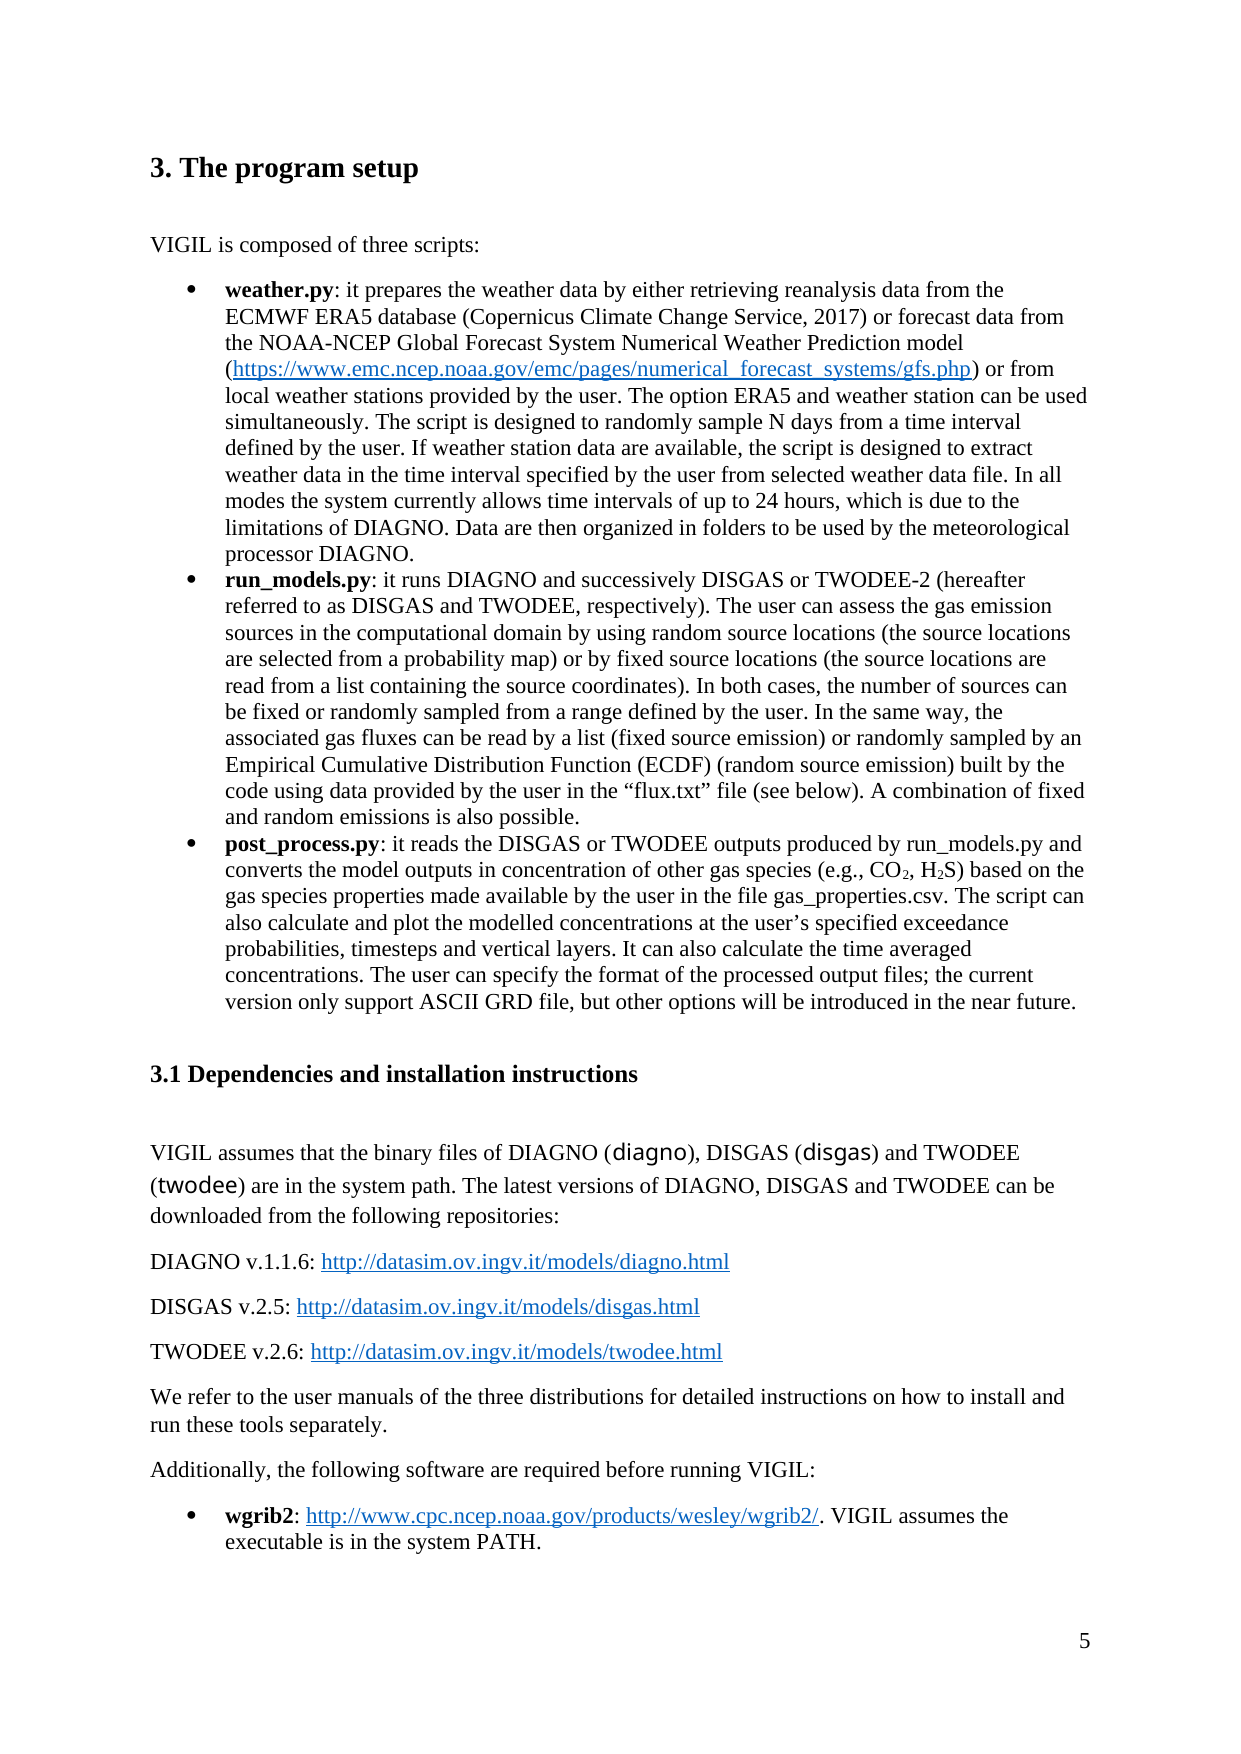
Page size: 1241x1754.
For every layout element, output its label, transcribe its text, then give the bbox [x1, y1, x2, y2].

text VIGIL is composed of three scripts: [150, 231, 1090, 258]
text DIAGNO v.1.1.6: http://datasim.ov.ingv.it/models/diagno.html [150, 1248, 1090, 1274]
text Additionally, the following software are required before running VIGIL: [150, 1457, 1090, 1483]
list weather.py: it prepares the weather data by either retrieving reanalysis data from the ECMWF ERA5 database (Copernicus Climate Change Service, 2017) or forecast data from the NOAA-NCEP Global Forecast System Numerical Weather Prediction model (https://www.emc.ncep.noaa.gov/emc/pages/numerical_forecast_systems/gfs.php) or from local weather stations provided by the user. The option ERA5 and weather station can be used simultaneously. The script is designed to randomly sample N days from a time interval defined by the user. If weather station data are available, the script is designed to extract weather data in the time interval specified by the user from selected weather data file. In all modes the system currently allows time intervals of up to 24 hours, which is due to the limitations of DIAGNO. Data are then organized in folders to be used by the meteorological processor DIAGNO. [187, 276, 1090, 566]
text DISGAS v.2.5: http://datasim.ov.ingv.it/models/disgas.html [150, 1293, 1090, 1319]
list run_models.py: it runs DIAGNO and successively DISGAS or TWODEE-2 (hereafter referred to as DISGAS and TWODEE, respectively). The user can assess the gas emission sources in the computational domain by using random source locations (the source locations are selected from a probability map) or by fixed source locations (the source locations are read from a list containing the source coordinates). In both cases, the number of sources can be fixed or randomly sampled from a range defined by the user. In the same way, the associated gas fluxes can be read by a list (fixed source emission) or randomly sampled by an Empirical Cumulative Distribution Function (ECDF) (random source emission) built by the code using data provided by the user in the “flux.txt” file (see below). A combination of fixed and random emissions is also possible. [187, 566, 1090, 830]
list wgrib2: http://www.cpc.ncep.noaa.gov/products/wesley/wgrib2/. VIGIL assumes the executable is in the system PATH. [187, 1502, 1090, 1554]
list post_process.py: it reads the DISGAS or TWODEE outputs produced by run_models.py and converts the model outputs in concentration of other gas species (e.g., CO2, H2S) based on the gas species properties made available by the user in the file gas_properties.csv. The script can also calculate and plot the modelled concentrations at the user’s specified exceedance probabilities, timesteps and vertical layers. It can also calculate the time averaged concentrations. The user can specify the format of the processed output files; the current version only support ASCII GRD file, but other options will be introduced in the near future. [187, 830, 1090, 1014]
text VIGIL assumes that the binary files of DIAGNO (diagno), DISGAS (disgas) and TWODEE (twodee) are in the system path. The latest versions of DIAGNO, DISGAS and TWODEE can be downloaded from the following repositories: [150, 1136, 1090, 1229]
subtitle 3. The program setup [150, 150, 1090, 183]
subtitle 3.1 Dependencies and installation instructions [150, 1059, 1090, 1088]
text TWODEE v.2.6: http://datasim.ov.ingv.it/models/twodee.html [150, 1338, 1090, 1364]
text We refer to the user manuals of the three distributions for detailed instructions on how to install and run these tools separately. [150, 1383, 1090, 1438]
